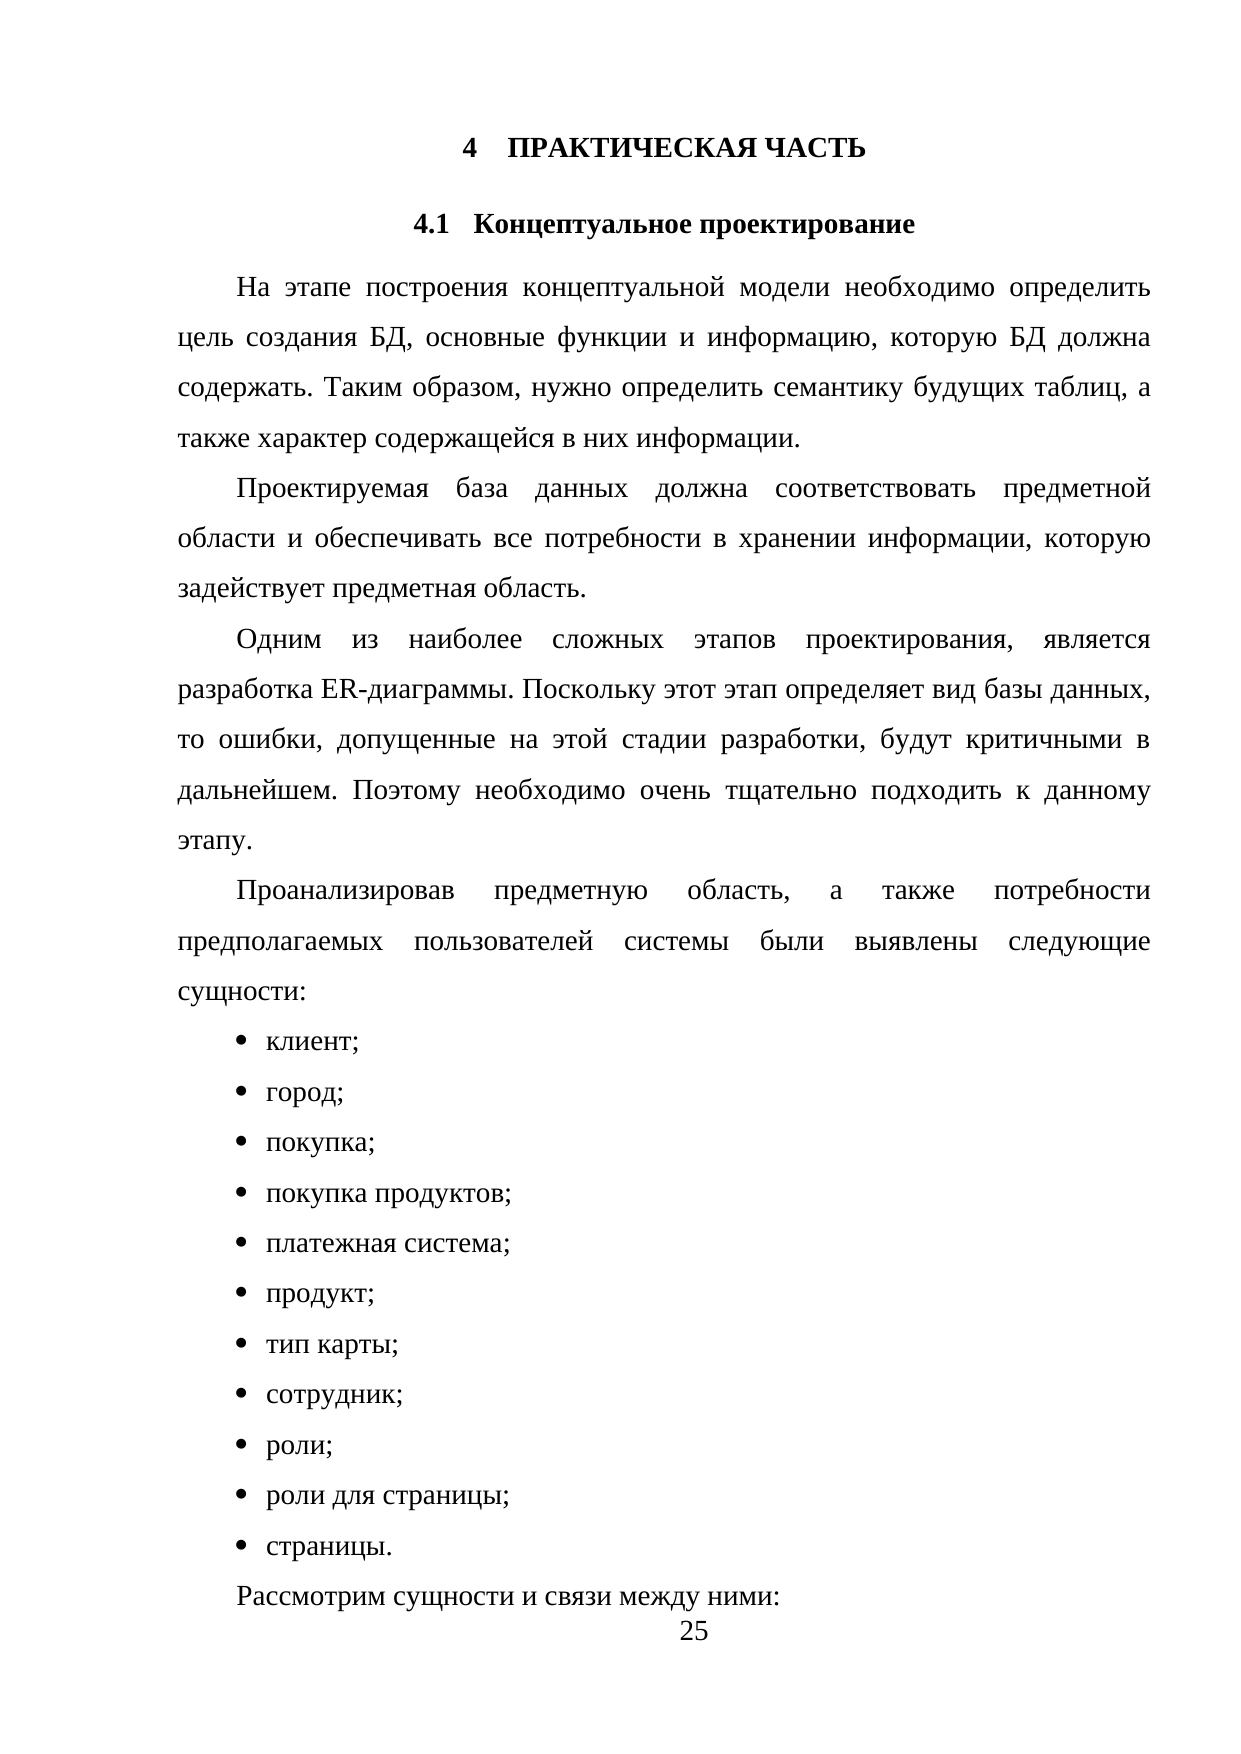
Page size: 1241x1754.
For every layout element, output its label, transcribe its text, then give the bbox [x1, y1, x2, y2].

list платежная система; [177, 1225, 1152, 1259]
list покупка; [177, 1124, 1152, 1158]
list покупка продуктов; [177, 1175, 1152, 1208]
list роли; [177, 1427, 1152, 1460]
text На этапе построения концептуальной модели необходимо определить цель создания БД, основные функции и информацию, которую БД должна содержать. Таким образом, нужно определить семантику будущих таблиц, а также характер содержащейся в них информации. [177, 269, 1152, 453]
text Рассмотрим сущности и связи между ними: [177, 1578, 1152, 1612]
text Одним из наиболее сложных этапов проектирования, является разработка ER-диаграммы. Поскольку этот этап определяет вид базы данных, то ошибки, допущенные на этой стадии разработки, будут критичными в дальнейшем. Поэтому необходимо очень тщательно подходить к данному этапу. [177, 621, 1152, 856]
list город; [177, 1074, 1152, 1107]
list продукт; [177, 1276, 1152, 1309]
text Проектируемая база данных должна соответствовать предметной области и обеспечивать все потребности в хранении информации, которую задействует предметная область. [177, 470, 1152, 604]
list тип карты; [177, 1326, 1152, 1359]
subtitle Концептуальное проектирование [177, 206, 1152, 239]
list страницы. [177, 1528, 1152, 1561]
subtitle ПРАКТИЧЕСКАЯ ЧАСТЬ [177, 131, 1152, 164]
list сотрудник; [177, 1376, 1152, 1410]
list роли для страницы; [177, 1477, 1152, 1511]
text Проанализировав предметную область, а также потребности предполагаемых пользователей системы были выявлены следующие сущности: [177, 872, 1152, 1007]
list клиент; [177, 1023, 1152, 1057]
